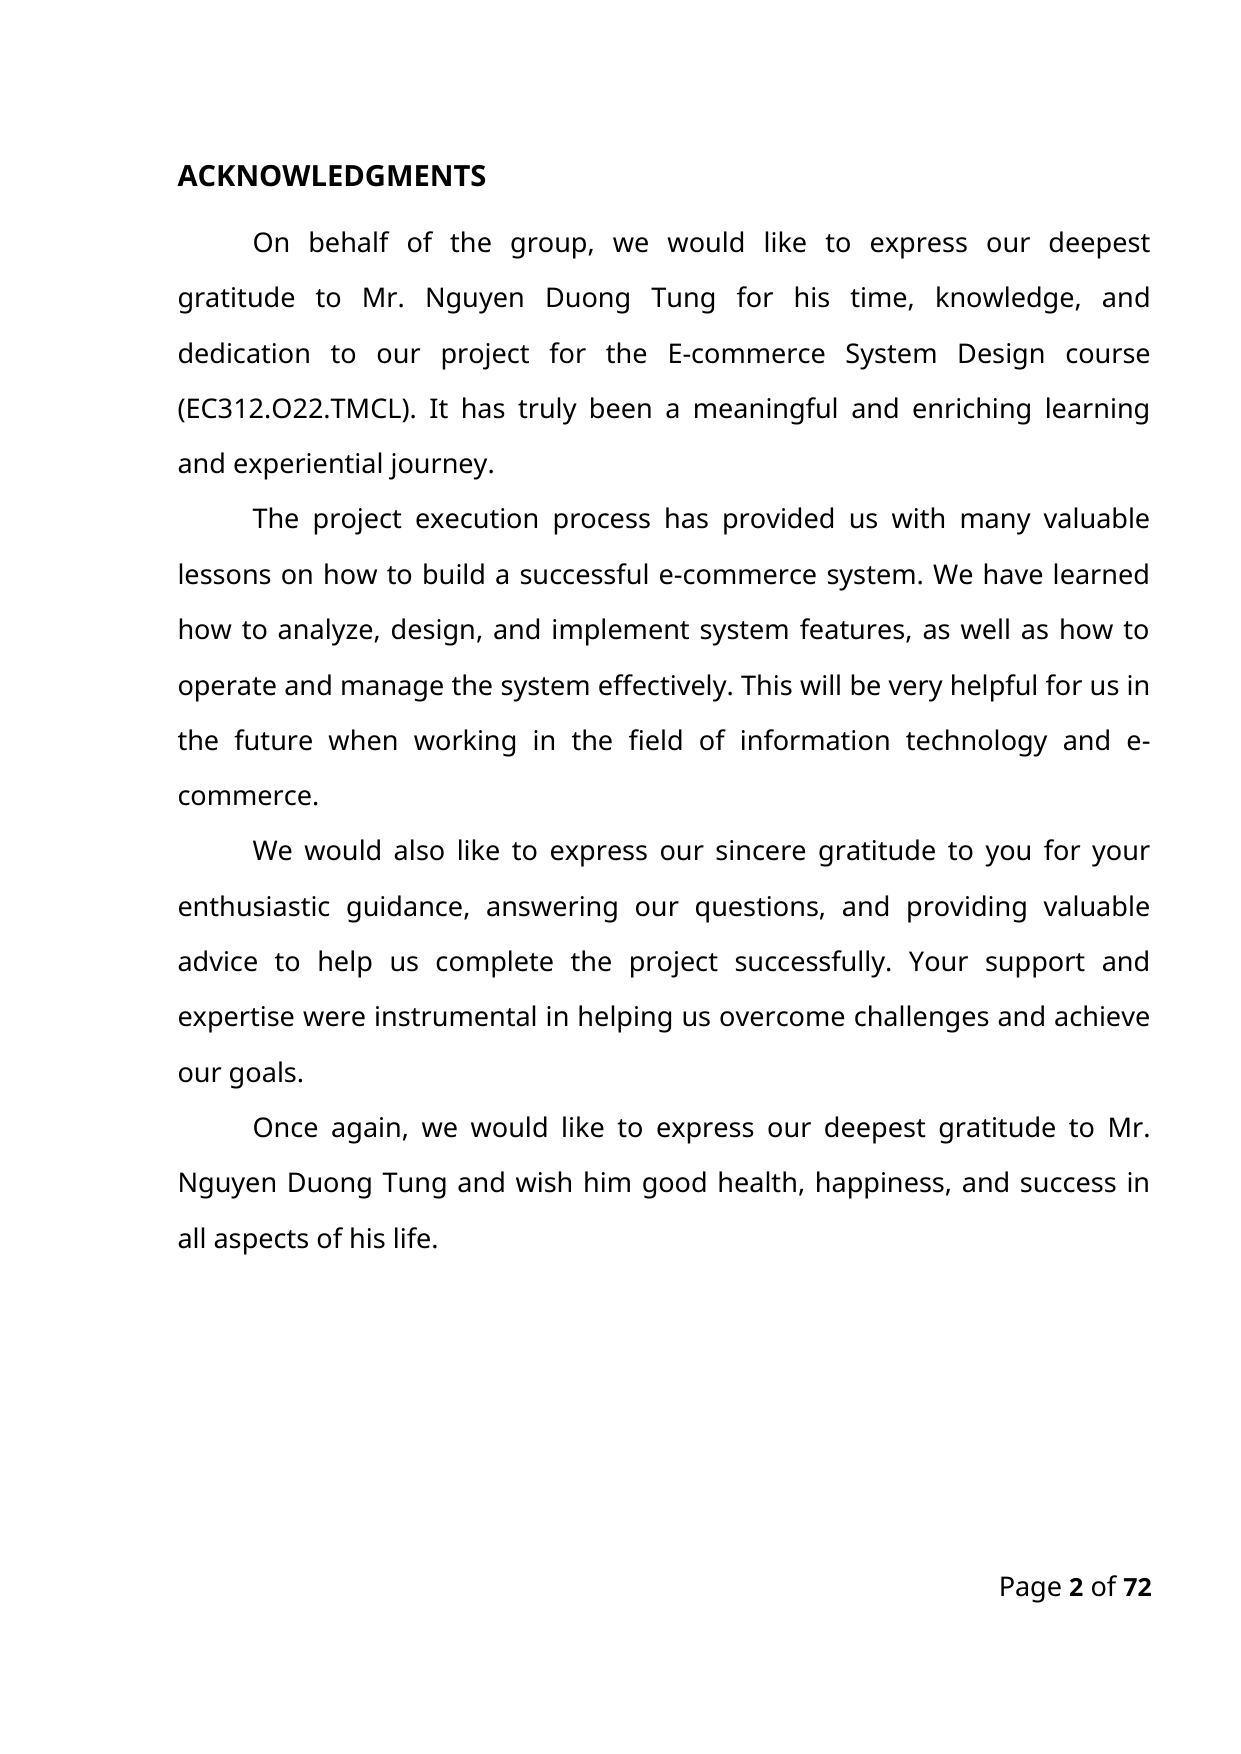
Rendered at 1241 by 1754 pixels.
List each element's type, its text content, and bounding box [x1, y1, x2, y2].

text Once again, we would like to express our deepest gratitude to Mr. Nguyen Duong Tung and wish him good health, happiness, and success in all aspects of his life. [177, 1108, 1152, 1256]
text The project execution process has provided us with many valuable lessons on how to build a successful e-commerce system. We have learned how to analyze, design, and implement system features, as well as how to operate and manage the system effectively. This will be very helpful for us in the future when working in the field of information technology and e-commerce. [177, 500, 1152, 813]
text On behalf of the group, we would like to express our deepest gratitude to Mr. Nguyen Duong Tung for his time, knowledge, and dedication to our project for the E-commerce System Design course (EC312.O22.TMCL). It has truly been a meaningful and enriching learning and experiential journey. [177, 223, 1152, 482]
text We would also like to express our sincere gratitude to you for your enthusiastic guidance, answering our questions, and providing valuable advice to help us complete the project successfully. Your support and expertise were instrumental in helping us overcome challenges and achieve our goals. [177, 832, 1152, 1090]
subtitle ACKNOWLEDGMENTS [177, 156, 1152, 195]
